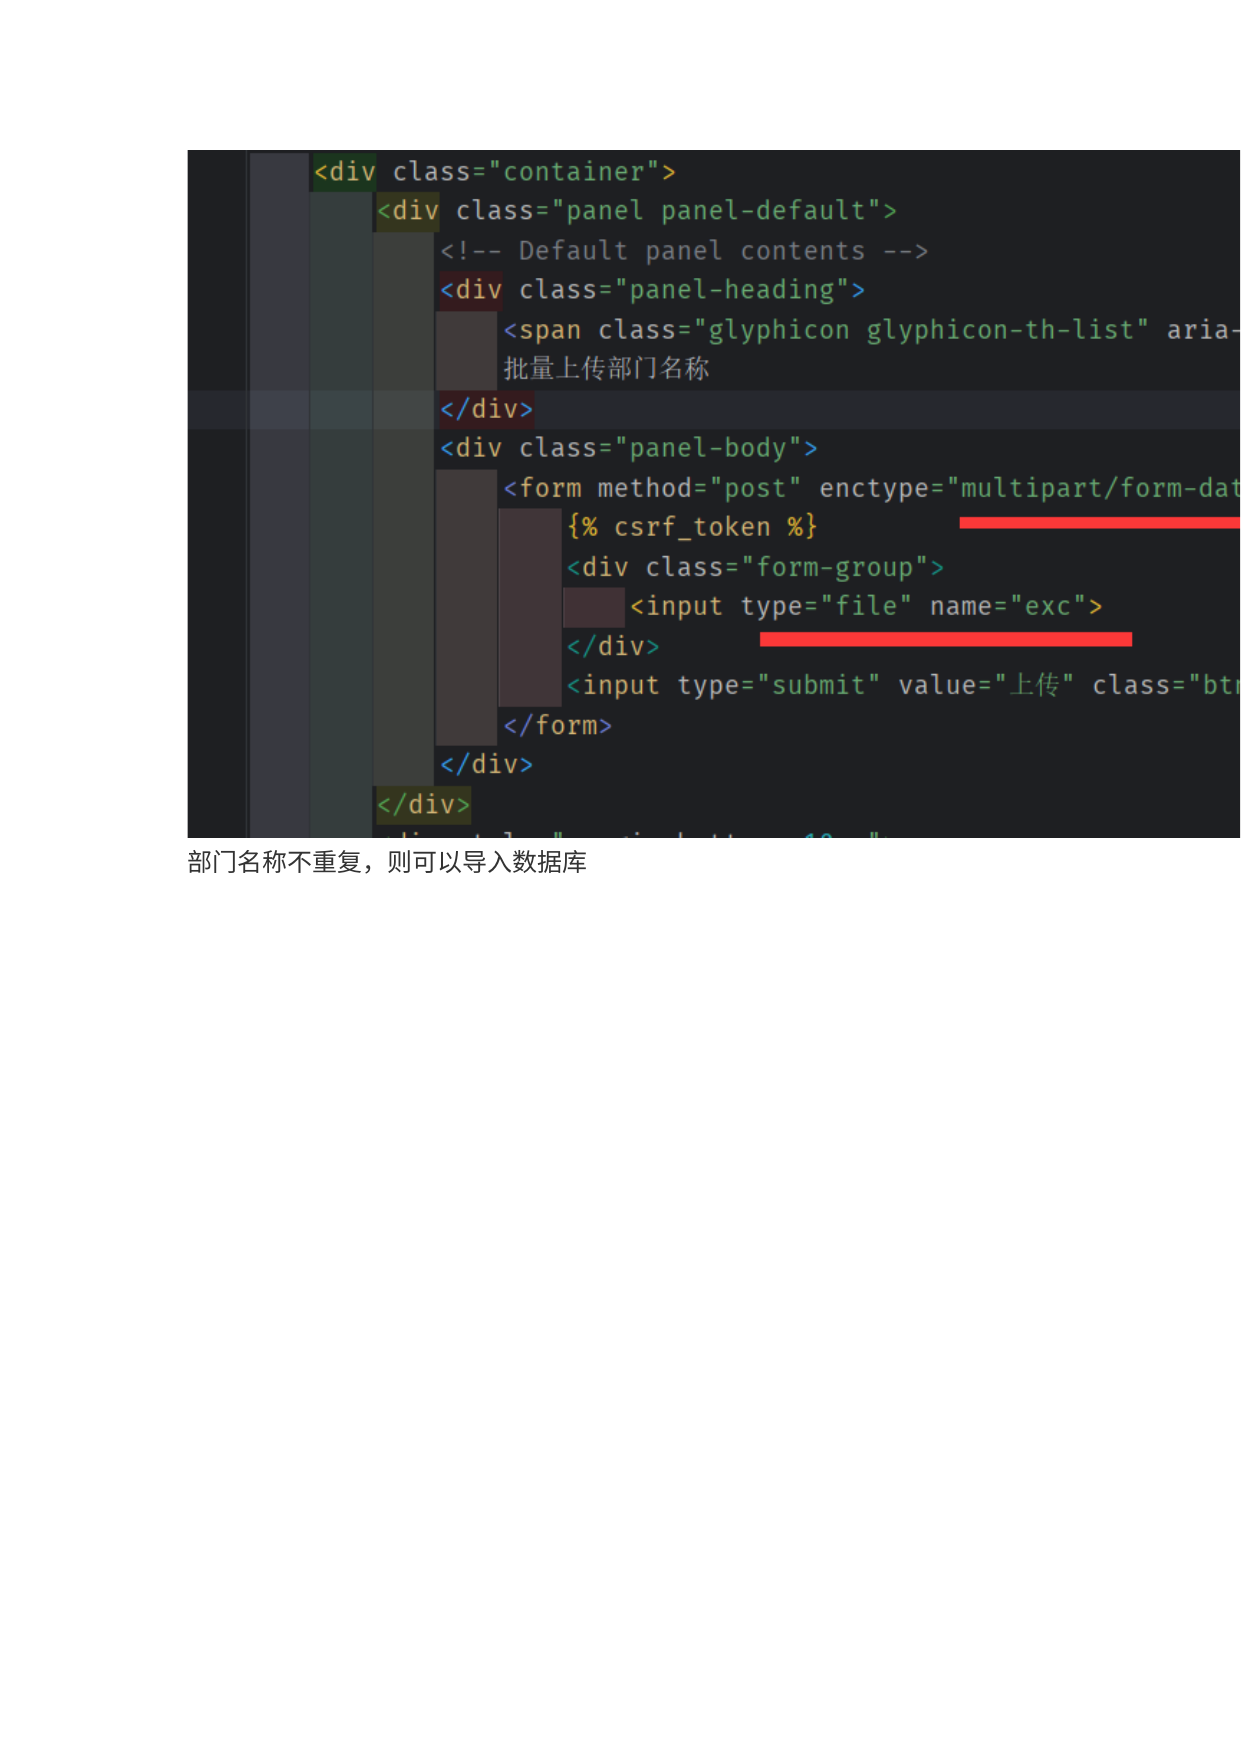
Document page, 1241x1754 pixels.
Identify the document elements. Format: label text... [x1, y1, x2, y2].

text 部门名称不重复，则可以导入数据库 [187, 843, 1053, 879]
picture [187, 150, 1241, 838]
